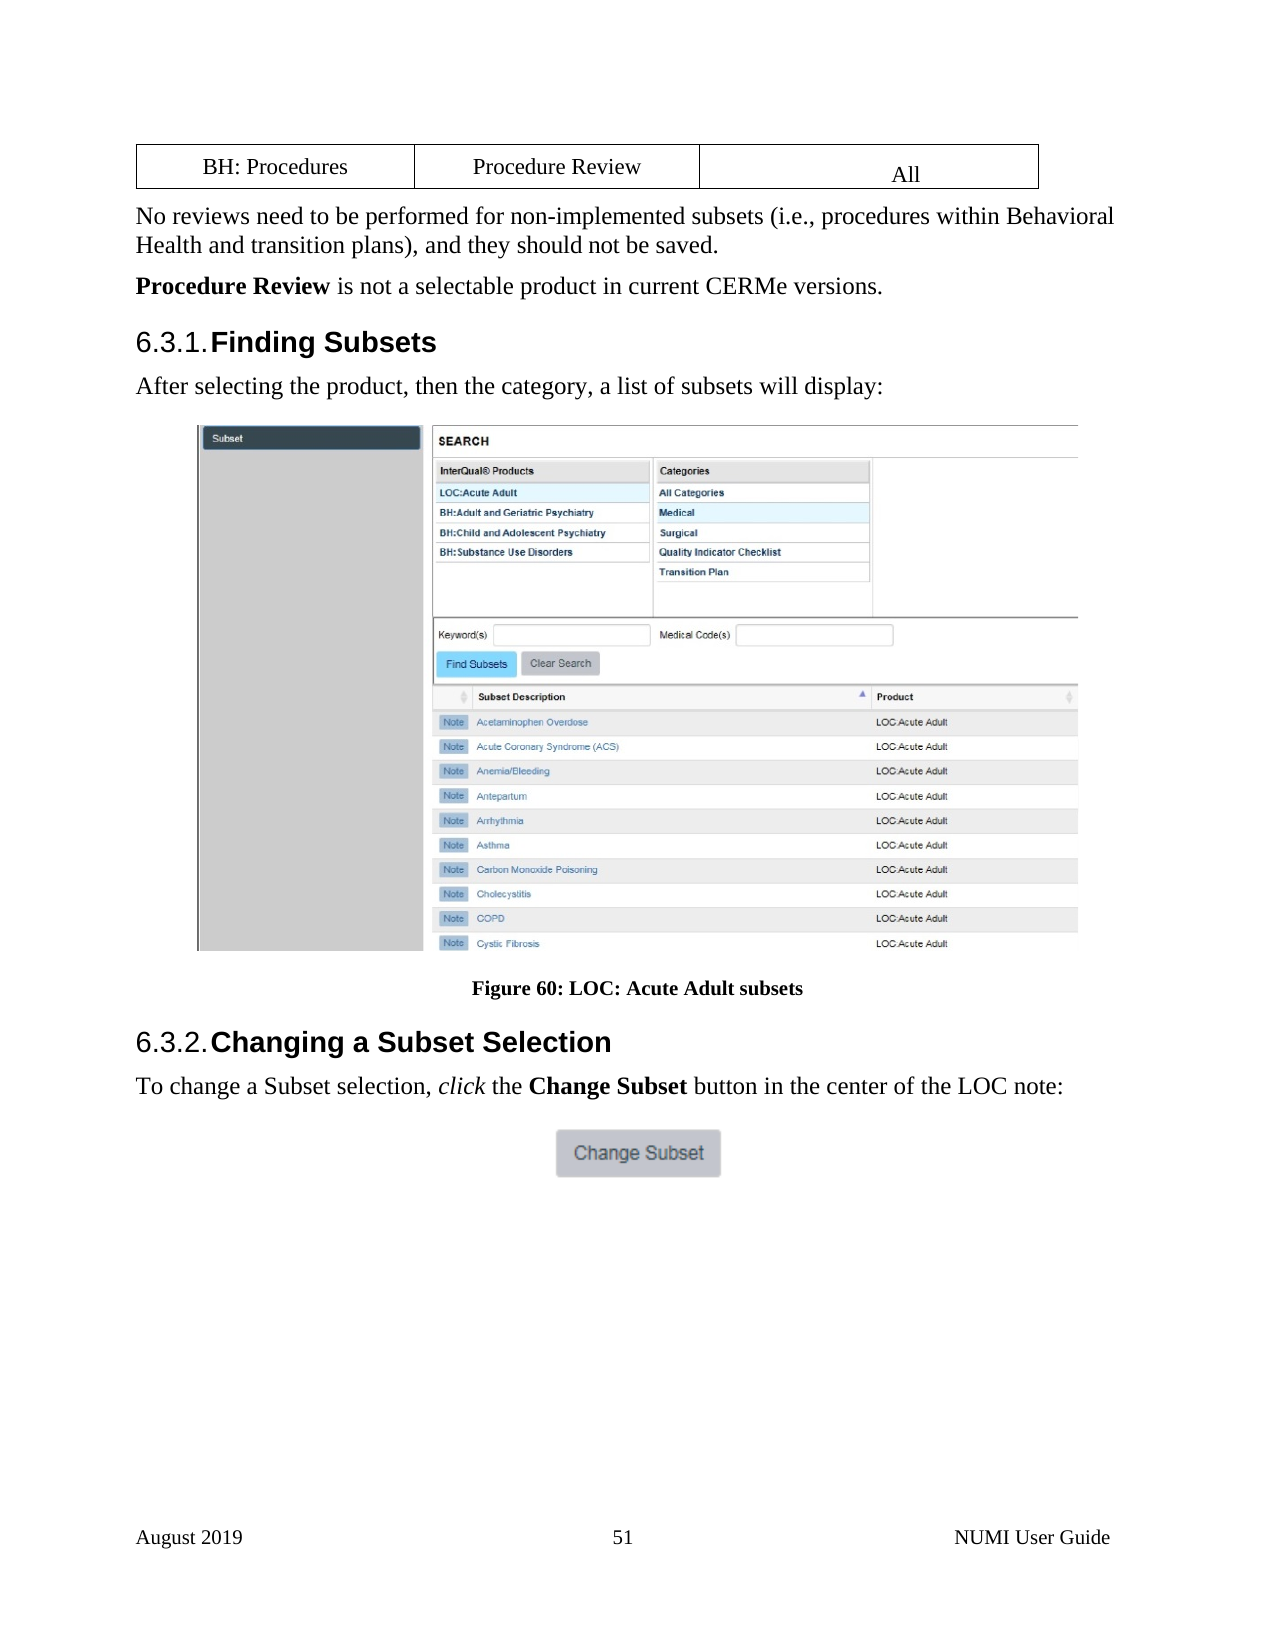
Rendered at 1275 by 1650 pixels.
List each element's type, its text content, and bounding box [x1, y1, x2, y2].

picture [197, 425, 1079, 951]
text To change a Subset selection, click the Change Subset button in the center of the LOC note: [135, 1071, 1139, 1100]
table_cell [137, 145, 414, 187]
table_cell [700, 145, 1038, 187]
text Figure 64: LOC: Acute Adult subsets [135, 976, 1139, 1000]
text Procedure Review is not a selectable product in current CERMe versions. [135, 271, 1139, 300]
picture [550, 1126, 725, 1184]
subtitle Finding Subsets [135, 325, 1139, 358]
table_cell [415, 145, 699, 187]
subtitle Changing a Subset Selection [135, 1025, 1139, 1058]
text After selecting the product, then the category, a list of subsets will display: [135, 371, 1139, 399]
text No reviews need to be performed for non-implemented subsets (i.e., procedures within Behavioral Health and transition plans), and they should not be saved. [135, 201, 1117, 258]
